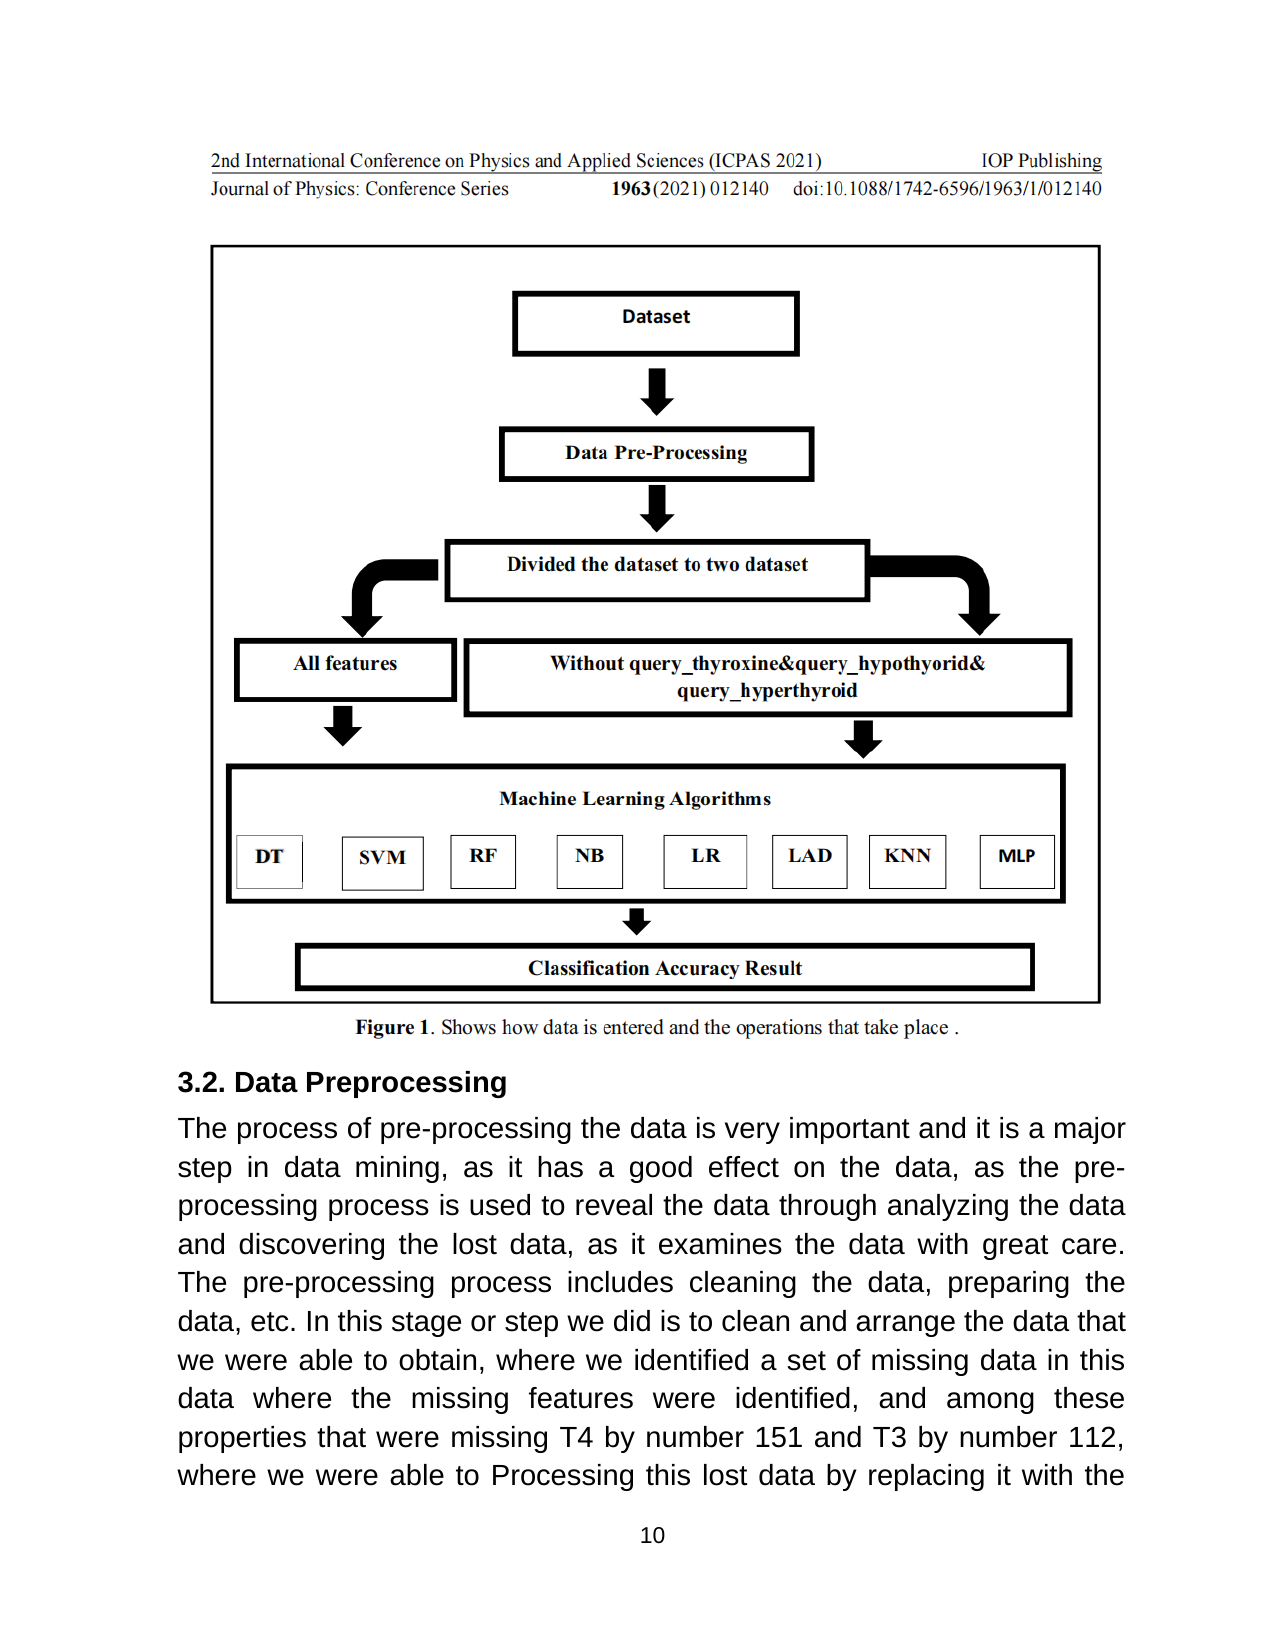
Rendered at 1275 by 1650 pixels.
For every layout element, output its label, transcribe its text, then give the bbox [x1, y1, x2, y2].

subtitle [177, 1111, 1127, 1492]
picture [177, 147, 1126, 1054]
subtitle 3.2. Data Preprocessing [177, 1066, 1127, 1099]
